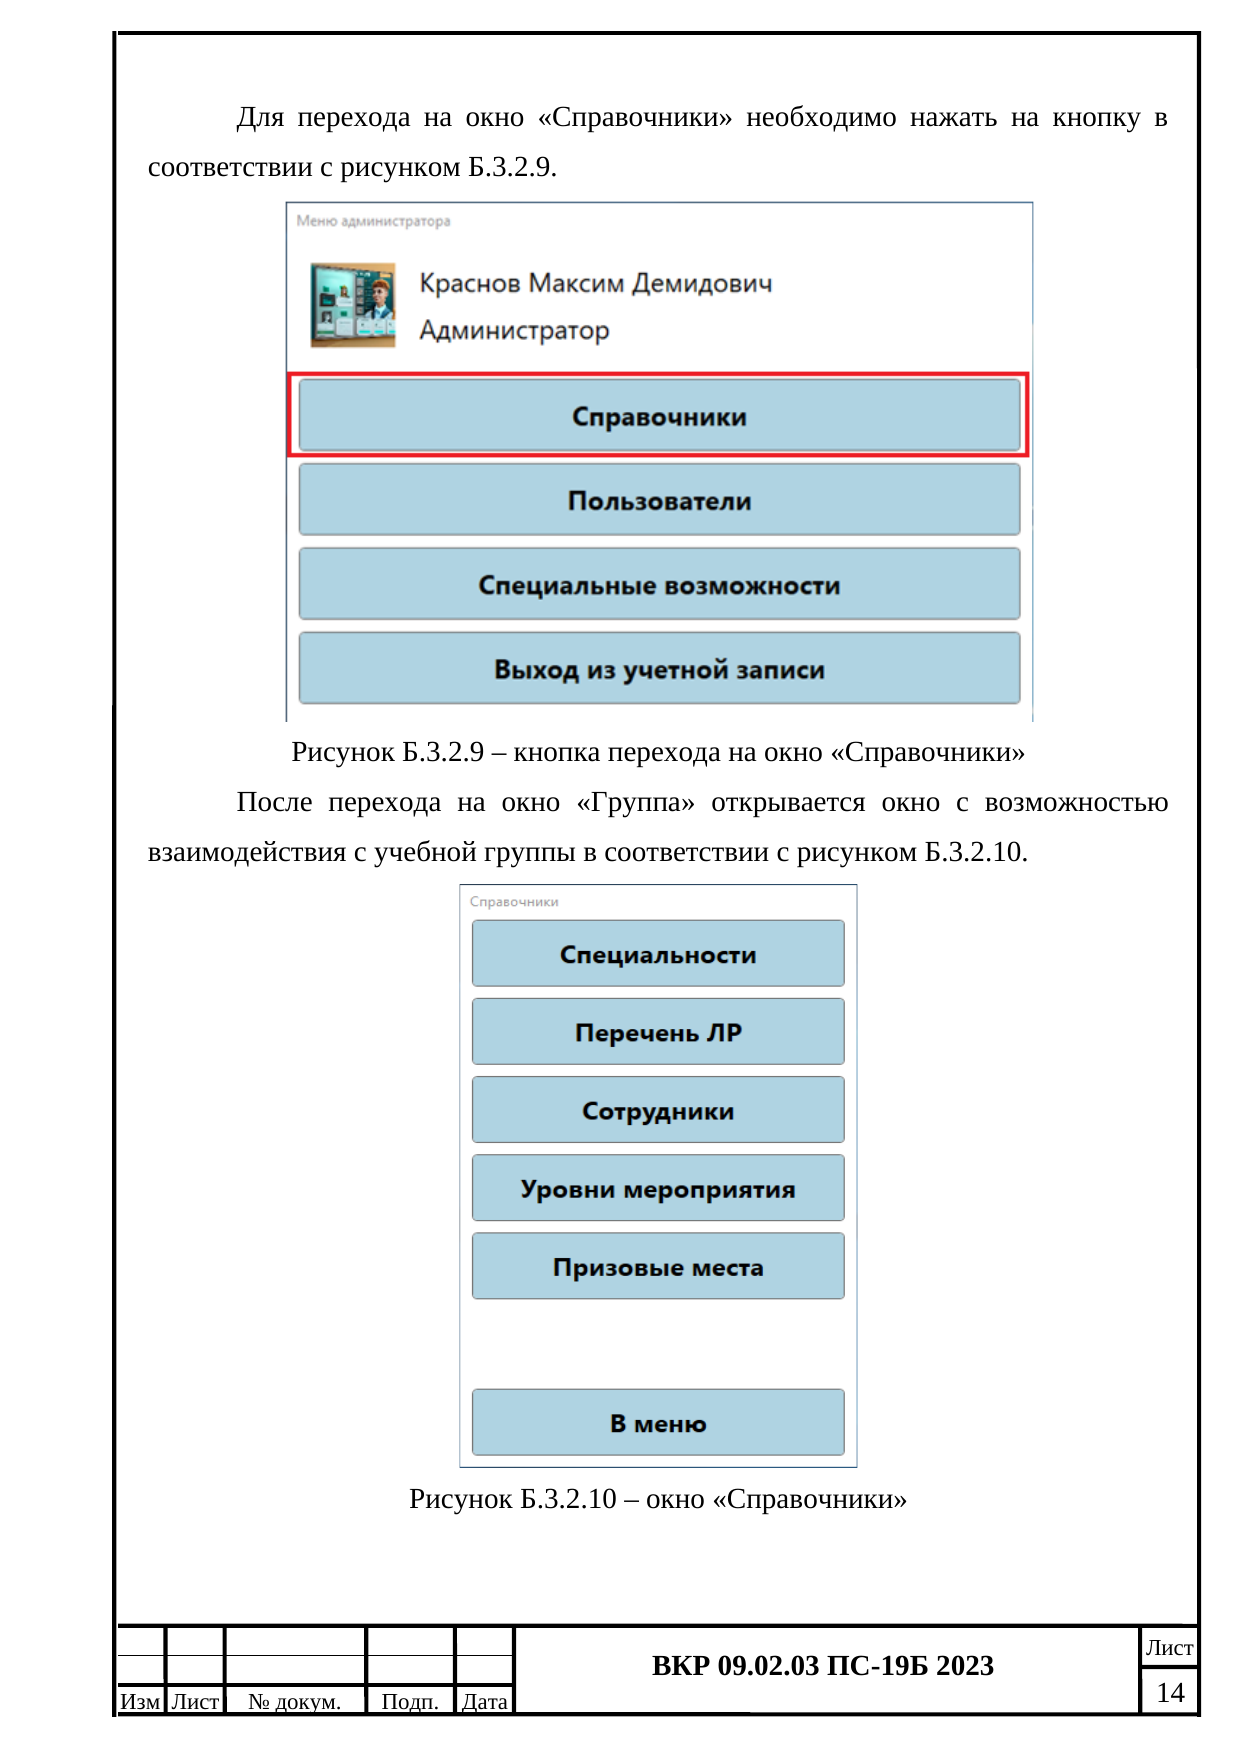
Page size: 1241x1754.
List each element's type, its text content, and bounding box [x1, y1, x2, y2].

text Для перехода на окно «Справочники» необходимо нажать на кнопку в соответствии с рисунком Б.3.2.9. [148, 99, 1169, 183]
picture [283, 199, 1034, 722]
picture [459, 884, 858, 1468]
text Рисунок Б.3.2.10 – окно «Справочники» [148, 1482, 1169, 1515]
text После перехода на окно «Группа» открывается окно с возможностью взаимодействия с учебной группы в соответствии с рисунком Б.3.2.10. [148, 784, 1169, 868]
text Рисунок Б.3.2.9 – кнопка перехода на окно «Справочники» [148, 734, 1169, 767]
